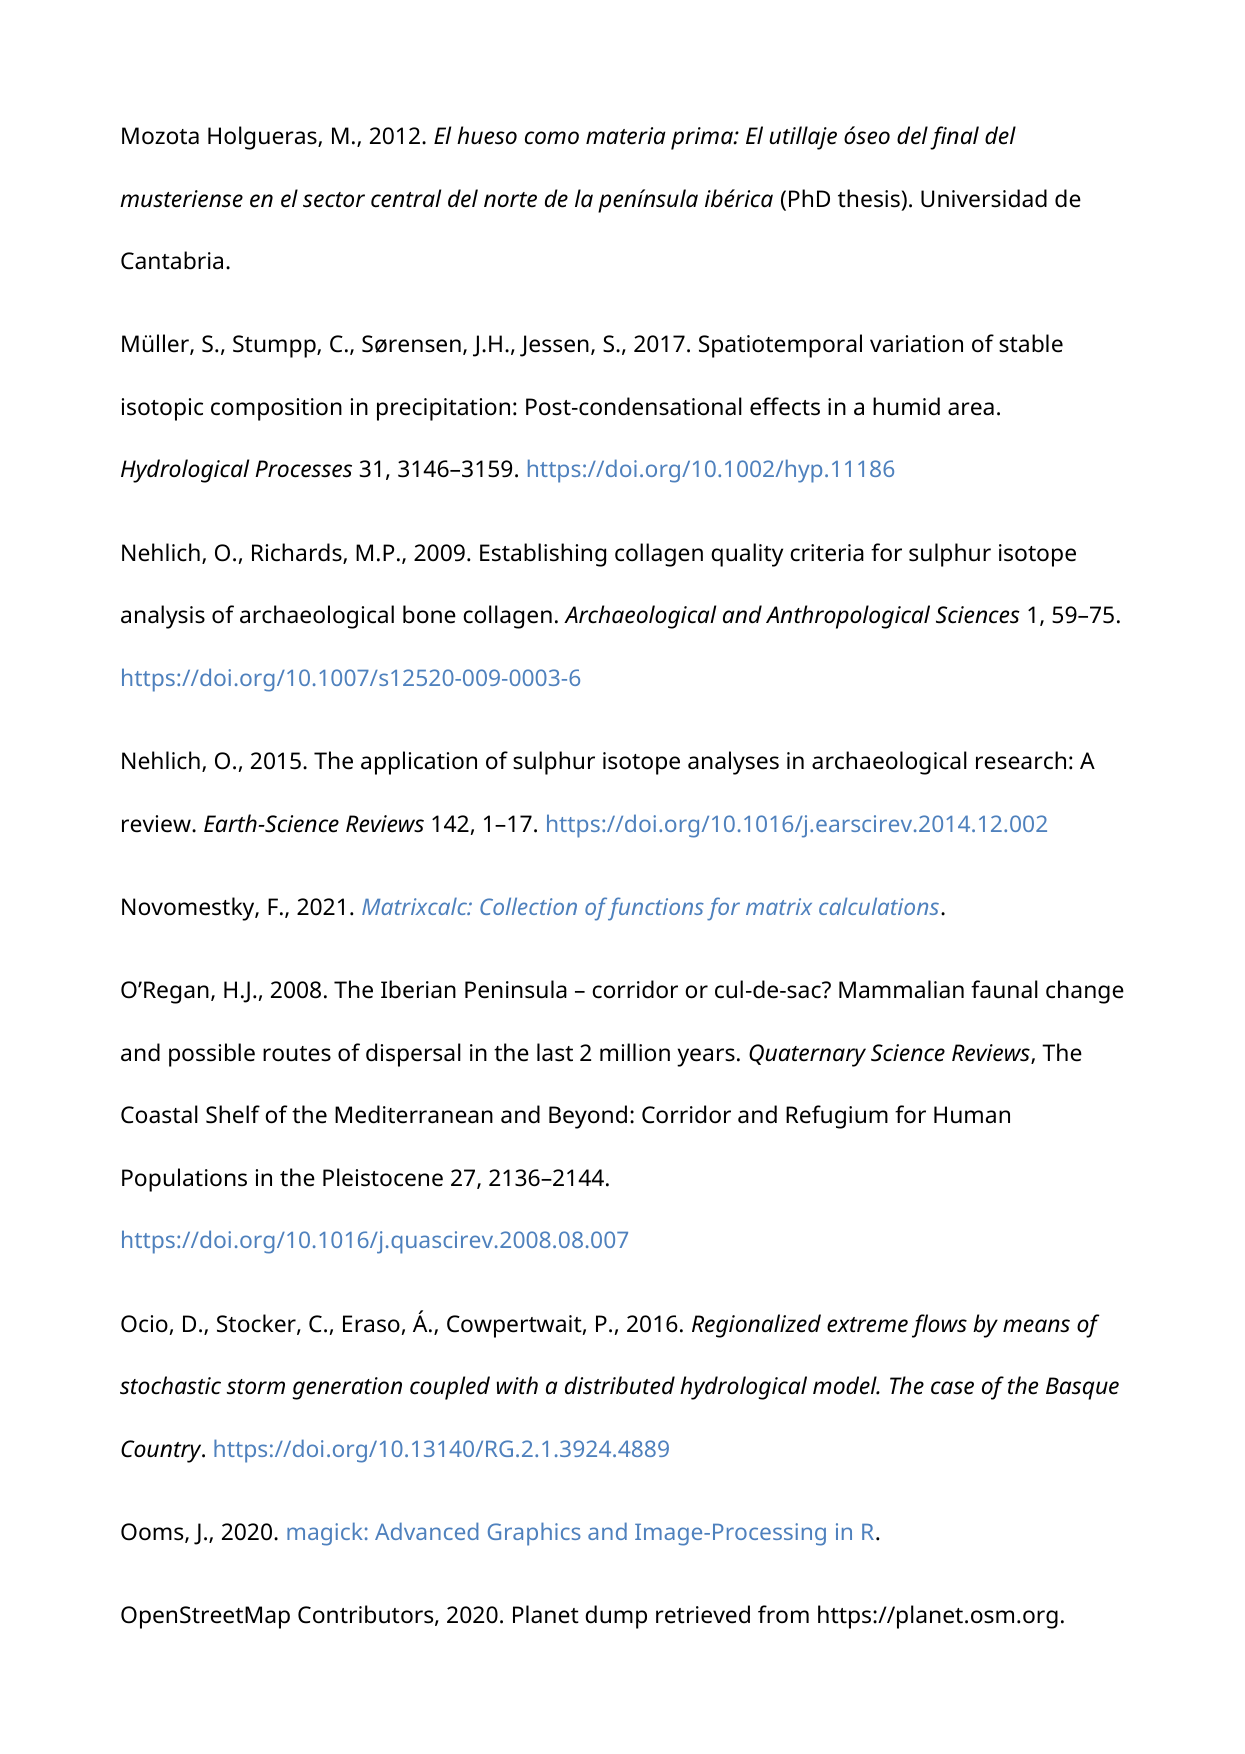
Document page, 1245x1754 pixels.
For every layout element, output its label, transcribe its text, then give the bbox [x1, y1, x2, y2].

text Nehlich, O., Richards, M.P., 2009. Establishing collagen quality criteria for sulphur isotope analysis of archaeological bone collagen. Archaeological and Anthropological Sciences 1, 59–75. https://doi.org/10.1007/s12520-009-0003-6 [120, 537, 1125, 693]
text Nehlich, O., 2015. The application of sulphur isotope analyses in archaeological research: A review. Earth-Science Reviews 142, 1–17. https://doi.org/10.1016/j.earscirev.2014.12.002 [120, 745, 1125, 839]
text O’Regan, H.J., 2008. The Iberian Peninsula – corridor or cul-de-sac? Mammalian faunal change and possible routes of dispersal in the last 2 million years. Quaternary Science Reviews, The Coastal Shelf of the Mediterranean and Beyond: Corridor and Refugium for Human Populations in the Pleistocene 27, 2136–2144. https://doi.org/10.1016/j.quascirev.2008.08.007 [120, 974, 1125, 1255]
text Novomestky, F., 2021. Matrixcalc: Collection of functions for matrix calculations. [120, 891, 1125, 922]
text Mozota Holgueras, M., 2012. El hueso como materia prima: El utillaje óseo del final del musteriense en el sector central del norte de la península ibérica (PhD thesis). Universidad de Cantabria. [120, 120, 1125, 276]
text Ooms, J., 2020. magick: Advanced Graphics and Image-Processing in R. [120, 1516, 1125, 1547]
text Müller, S., Stumpp, C., Sørensen, J.H., Jessen, S., 2017. Spatiotemporal variation of stable isotopic composition in precipitation: Post-condensational effects in a humid area. Hydrological Processes 31, 3146–3159. https://doi.org/10.1002/hyp.11186 [120, 328, 1125, 484]
text Ocio, D., Stocker, C., Eraso, Á., Cowpertwait, P., 2016. Regionalized extreme flows by means of stochastic storm generation coupled with a distributed hydrological model. The case of the Basque Country. https://doi.org/10.13140/RG.2.1.3924.4889 [120, 1307, 1125, 1464]
text OpenStreetMap Contributors, 2020. Planet dump retrieved from https://planet.osm.org. [120, 1599, 1125, 1630]
